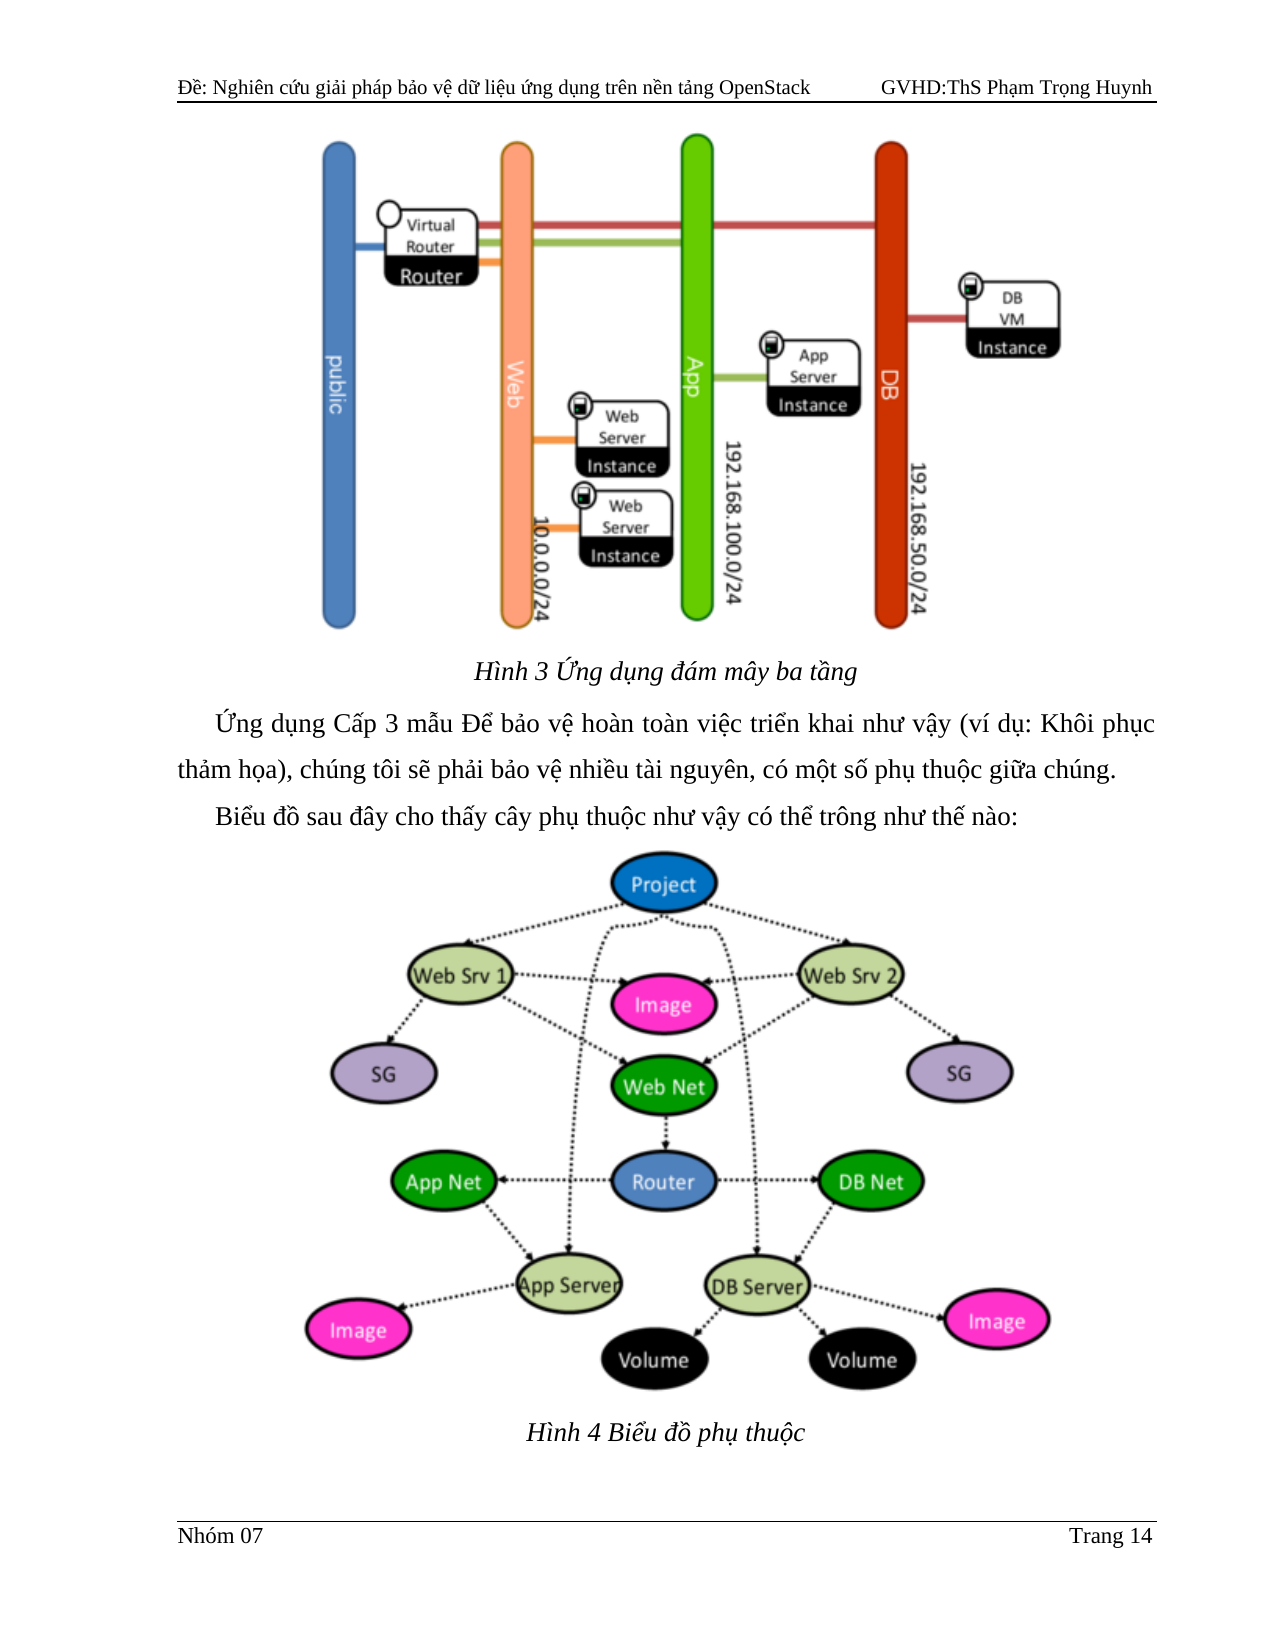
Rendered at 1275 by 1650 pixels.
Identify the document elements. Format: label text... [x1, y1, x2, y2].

text Ứng dụng Cấp 3 mẫu Để bảo vệ hoàn toàn việc triển khai như vậy (ví dụ: Khôi phục thảm họa), chúng tôi sẽ phải bảo vệ nhiều tài nguyên, có một số phụ thuộc giữa chúng. [177, 707, 1157, 785]
picture [295, 847, 1077, 1404]
text Hình 3 Ứng dụng đám mây ba tầng [177, 655, 1157, 686]
text Hình 4 Biểu đồ phụ thuộc [177, 1416, 1157, 1447]
text Biểu đồ sau đây cho thấy cây phụ thuộc như vậy có thể trông như thế nào: [177, 800, 1157, 831]
picture [295, 118, 1077, 642]
